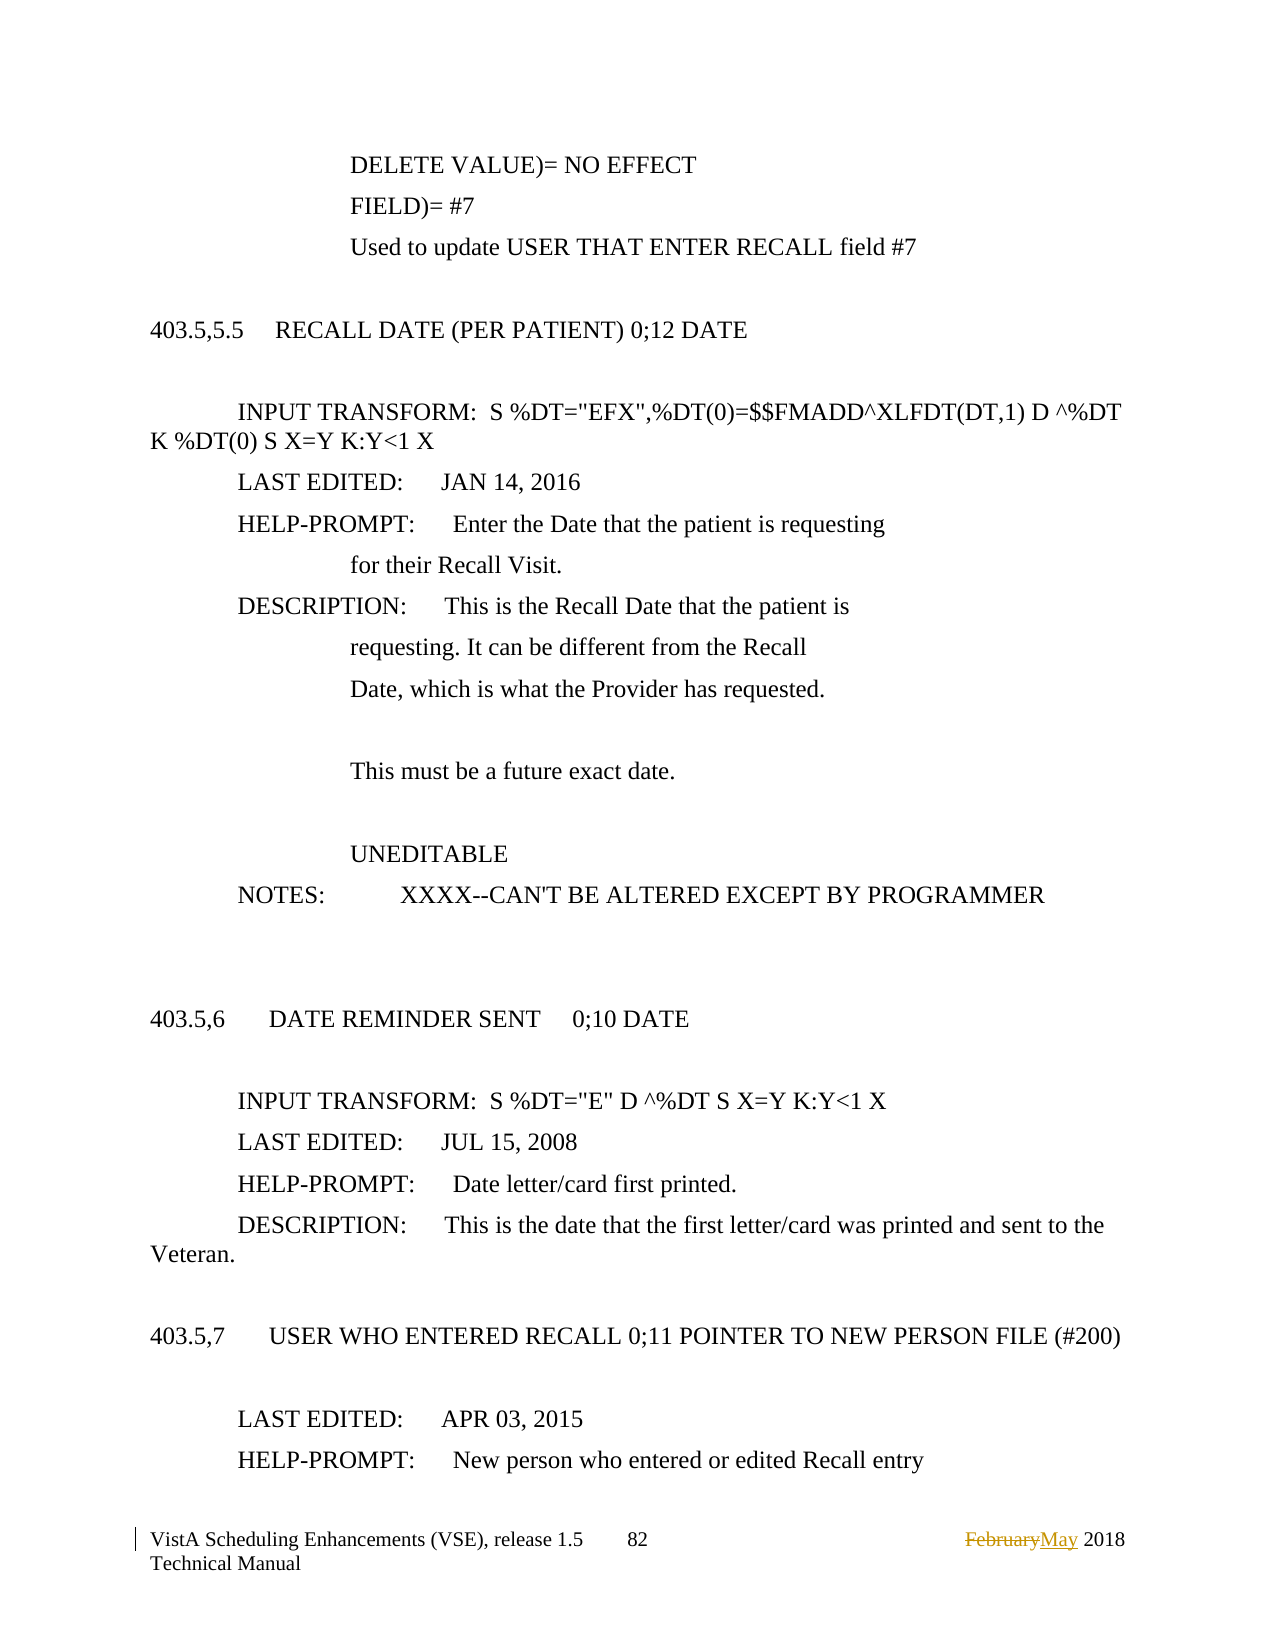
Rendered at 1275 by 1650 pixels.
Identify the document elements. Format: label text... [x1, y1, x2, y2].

text NOTES: XXXX--CAN'T BE ALTERED EXCEPT BY PROGRAMMER [150, 880, 1125, 909]
text HELP-PROMPT: New person who entered or edited Recall entry [150, 1445, 1125, 1474]
text DELETE VALUE)= NO EFFECT [150, 150, 1125, 179]
text This must be a future exact date. [150, 756, 1125, 785]
text DESCRIPTION: This is the date that the first letter/card was printed and sent to the Veteran. [150, 1210, 1125, 1267]
text LAST EDITED: JAN 14, 2016 [150, 467, 1125, 496]
text LAST EDITED: JUL 15, 2008 [150, 1127, 1125, 1156]
text LAST EDITED: APR 03, 2015 [150, 1404, 1125, 1432]
text 403.5,5.5 RECALL DATE (PER PATIENT) 0;12 DATE [150, 315, 1125, 344]
text Used to update USER THAT ENTER RECALL field #7 [150, 232, 1125, 261]
text for their Recall Visit. [150, 550, 1125, 579]
text UNEDITABLE [150, 839, 1125, 867]
text DESCRIPTION: This is the Recall Date that the patient is [150, 591, 1125, 620]
text Date, which is what the Provider has requested. [150, 674, 1125, 702]
text 403.5,7 USER WHO ENTERED RECALL 0;11 POINTER TO NEW PERSON FILE (#200) [150, 1321, 1125, 1350]
text HELP-PROMPT: Date letter/card first printed. [150, 1169, 1125, 1197]
text HELP-PROMPT: Enter the Date that the patient is requesting [150, 509, 1125, 537]
text FIELD)= #7 [150, 191, 1125, 220]
text INPUT TRANSFORM: S %DT="E" D ^%DT S X=Y K:Y<1 X [150, 1086, 1125, 1115]
text INPUT TRANSFORM: S %DT="EFX",%DT(0)=$$FMADD^XLFDT(DT,1) D ^%DT K %DT(0) S X=Y K:Y<1 X [150, 397, 1125, 455]
text requesting. It can be different from the Recall [150, 632, 1125, 661]
text 403.5,6 DATE REMINDER SENT 0;10 DATE [150, 1004, 1125, 1032]
